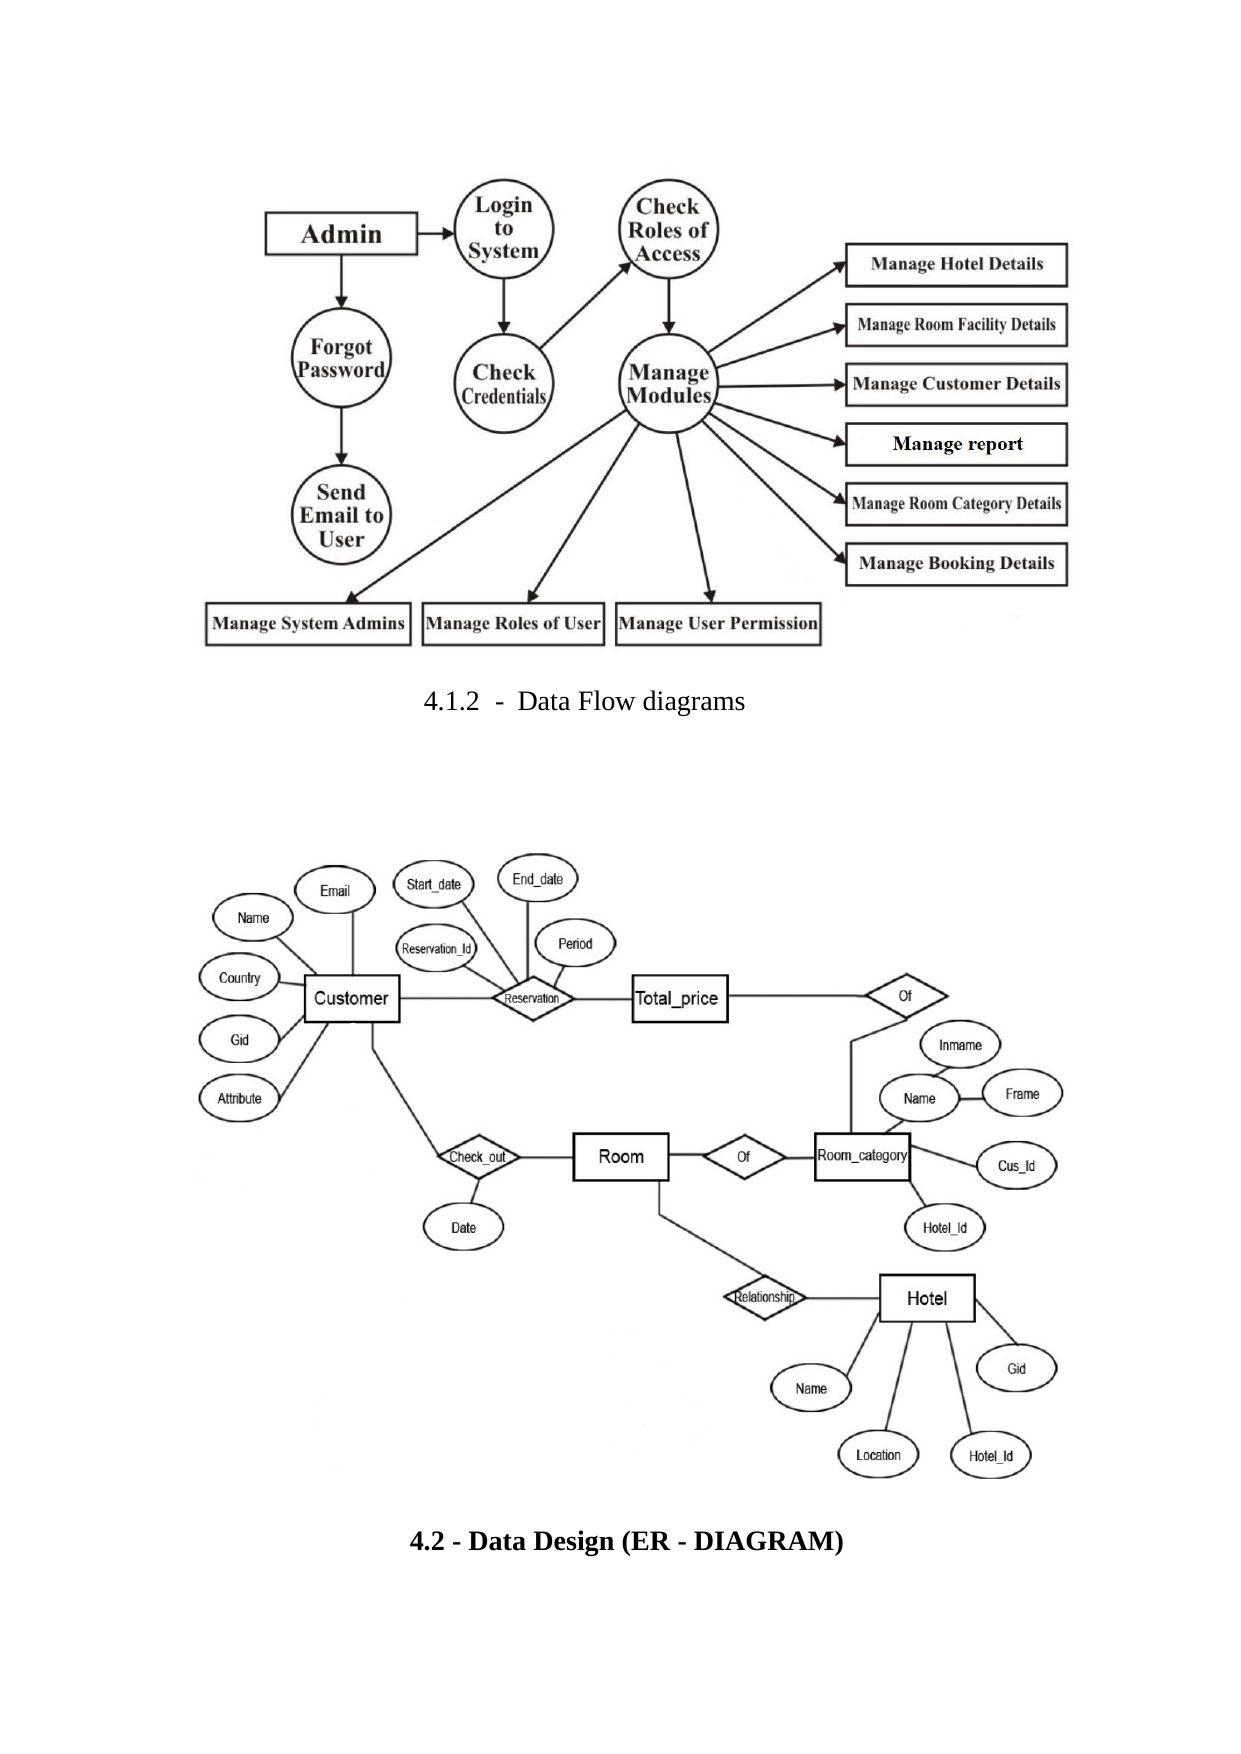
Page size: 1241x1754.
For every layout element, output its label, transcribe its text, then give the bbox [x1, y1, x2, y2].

text 4.2 - Data Design (ER - DIAGRAM) [409, 1524, 1103, 1557]
picture [197, 164, 1074, 651]
picture [191, 853, 1069, 1479]
list - Data Flow diagrams [423, 684, 1103, 716]
